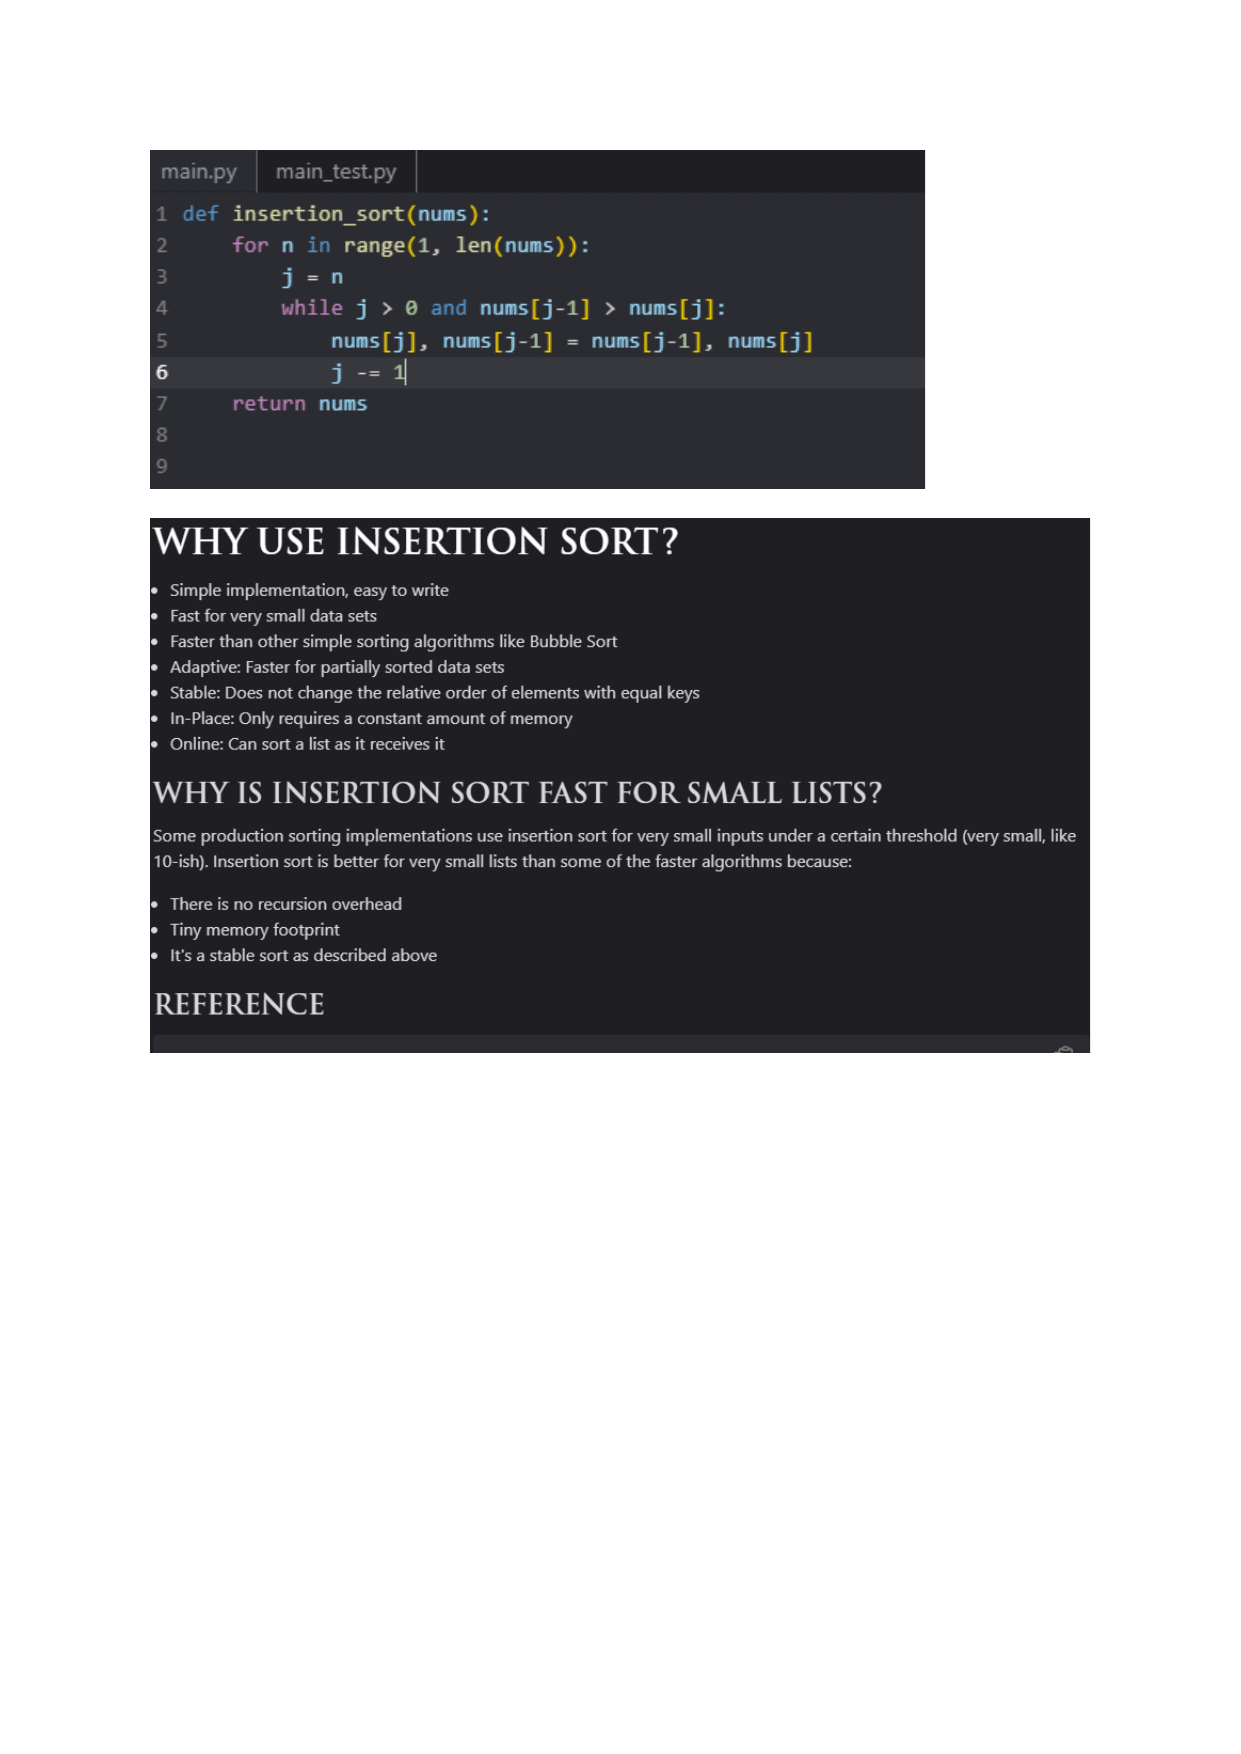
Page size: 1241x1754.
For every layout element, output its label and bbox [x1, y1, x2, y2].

picture [150, 150, 926, 489]
picture [150, 518, 1091, 1053]
